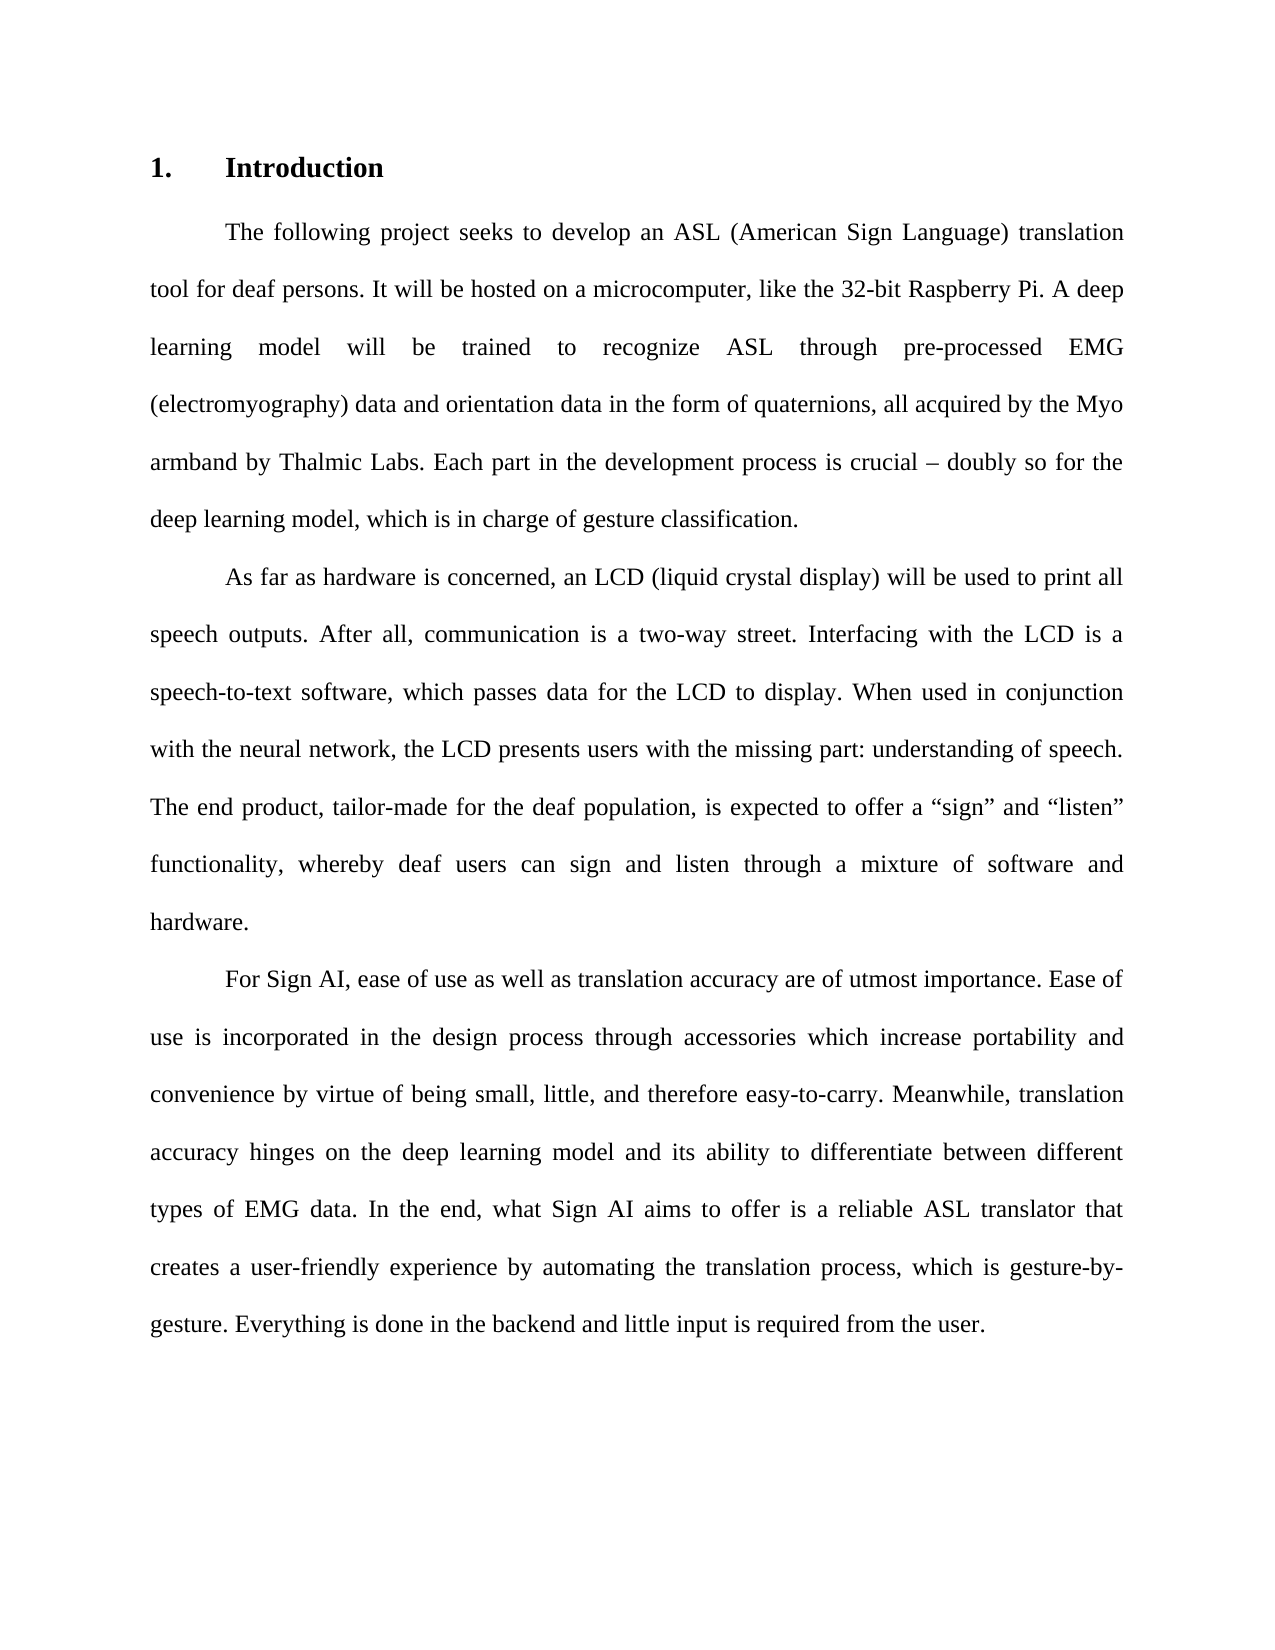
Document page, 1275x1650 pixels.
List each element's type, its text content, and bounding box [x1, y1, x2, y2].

text The following project seeks to develop an ASL (American Sign Language) translation tool for deaf persons. It will be hosted on a microcomputer, like the 32-bit Raspberry Pi. A deep learning model will be trained to recognize ASL through pre-processed EMG (electromyography) data and orientation data in the form of quaternions, all acquired by the Myo armband by Thalmic Labs. Each part in the development process is crucial – doubly so for the deep learning model, which is in charge of gesture classification. [150, 217, 1125, 533]
text Introduction [150, 150, 1125, 183]
text For Sign AI, ease of use as well as translation accuracy are of utmost importance. Ease of use is incorporated in the design process through accessories which increase portability and convenience by virtue of being small, little, and therefore easy-to-carry. Meanwhile, translation accuracy hinges on the deep learning model and its ability to differentiate between different types of EMG data. In the end, what Sign AI aims to offer is a reliable ASL translator that creates a user-friendly experience by automating the translation process, which is gesture-by-gesture. Everything is done in the backend and little input is required from the user. [150, 964, 1125, 1338]
text As far as hardware is concerned, an LCD (liquid crystal display) will be used to print all speech outputs. After all, communication is a two-way street. Interfacing with the LCD is a speech-to-text software, which passes data for the LCD to display. When used in conjunction with the neural network, the LCD presents users with the missing part: understanding of speech. The end product, tailor-made for the deaf population, is expected to offer a “sign” and “listen” functionality, whereby deaf users can sign and listen through a mixture of software and hardware. [150, 562, 1125, 936]
